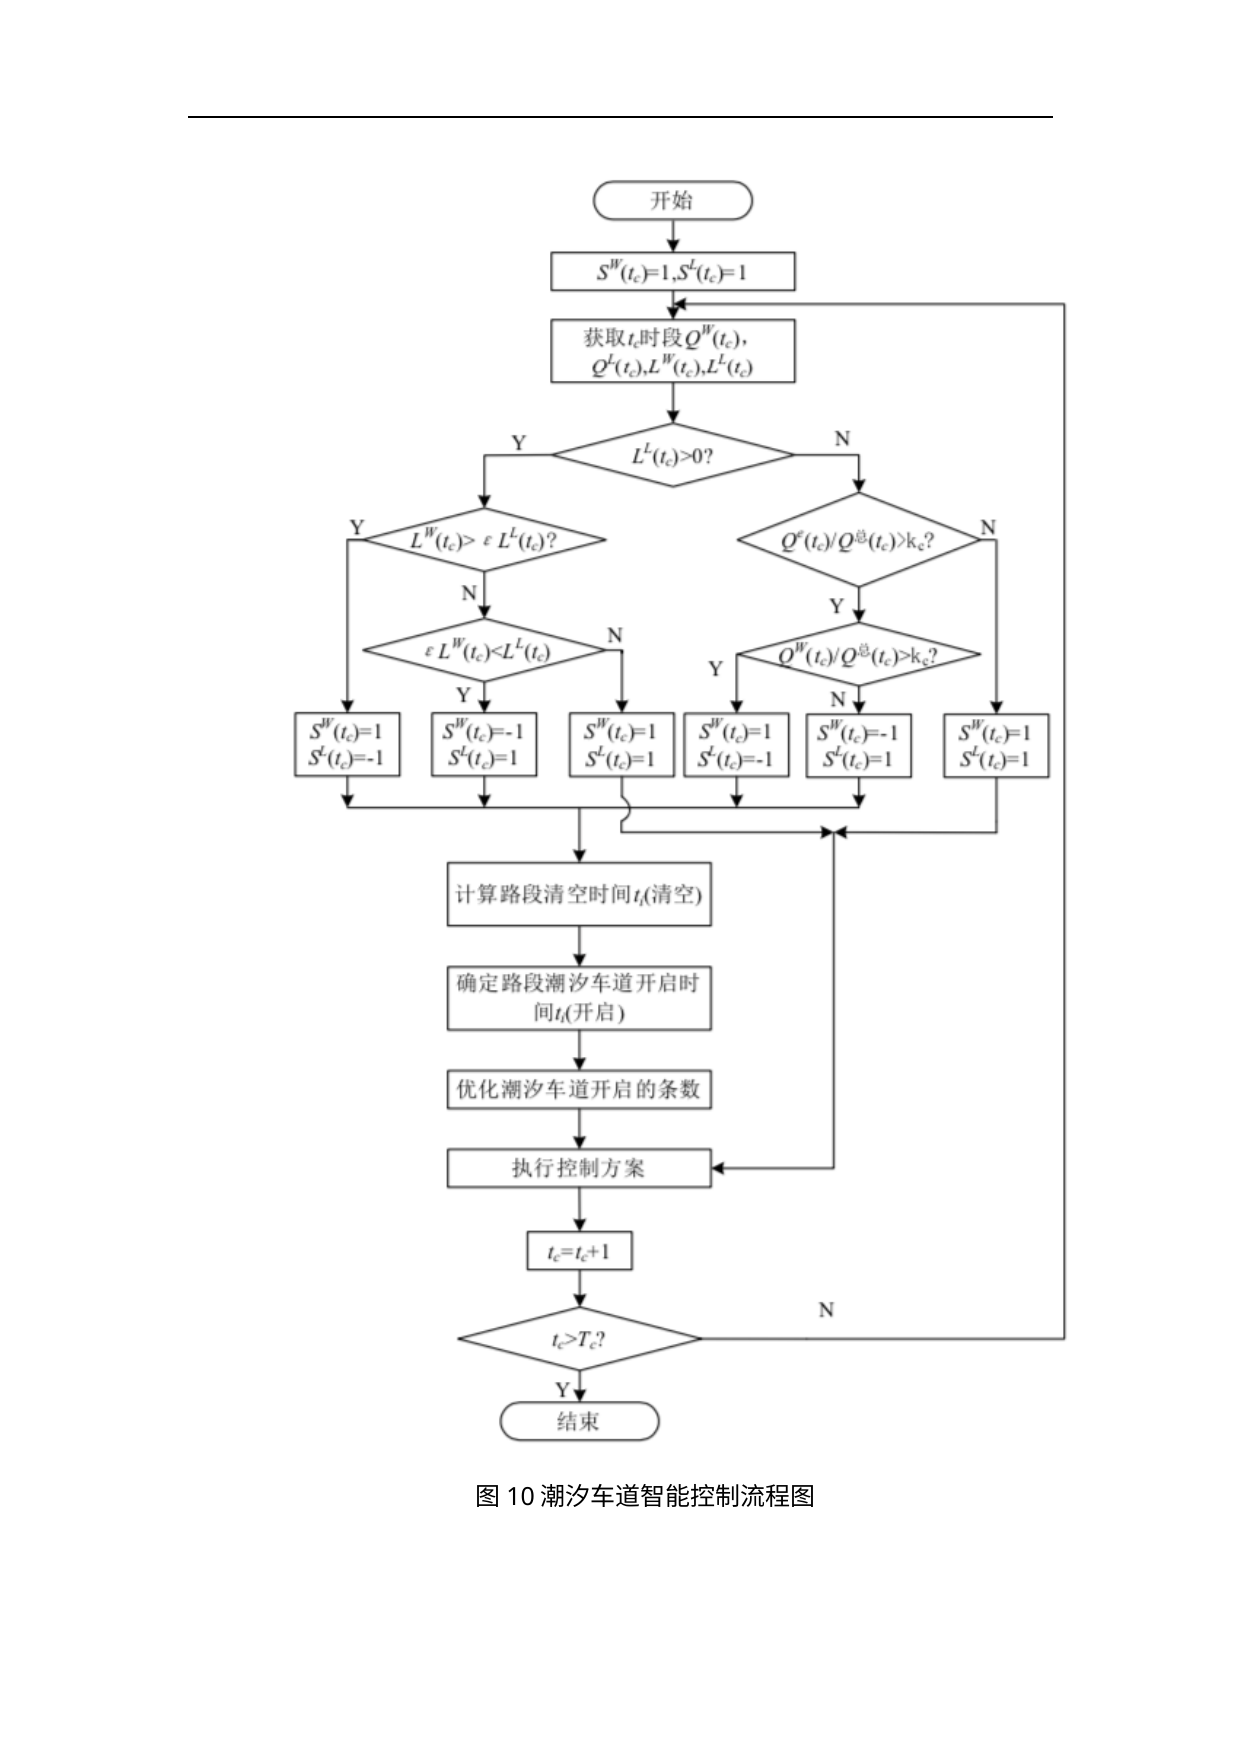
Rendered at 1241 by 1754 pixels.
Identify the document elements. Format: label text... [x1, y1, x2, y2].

text 图 10潮汐车道智能控制流程图 [187, 1462, 1053, 1527]
picture [237, 176, 1103, 1448]
